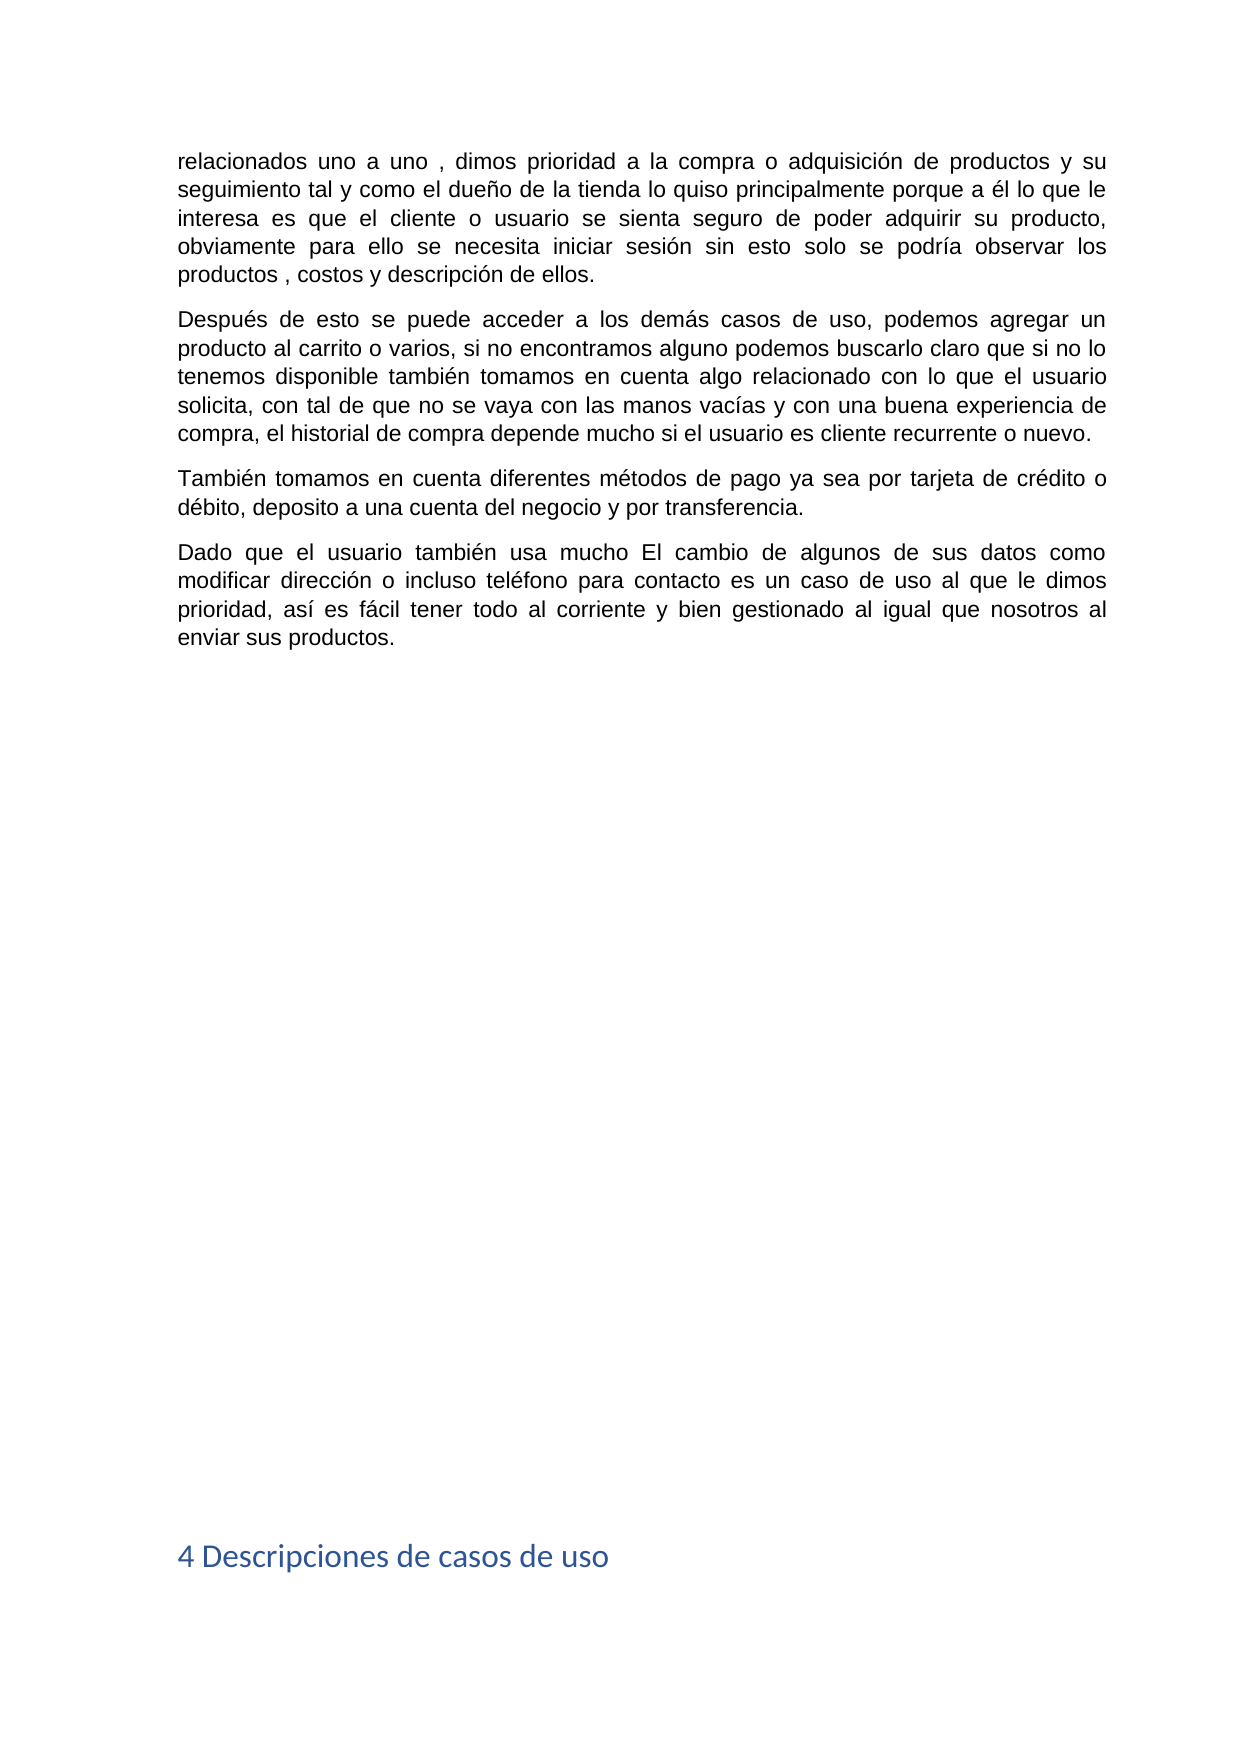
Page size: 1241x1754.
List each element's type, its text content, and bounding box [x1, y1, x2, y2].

text Después de esto se puede acceder a los demás casos de uso, podemos agregar un producto al carrito o varios, si no encontramos alguno podemos buscarlo claro que si no lo tenemos disponible también tomamos en cuenta algo relacionado con lo que el usuario solicita, con tal de que no se vaya con las manos vacías y con una buena experiencia de compra, el historial de compra depende mucho si el usuario es cliente recurrente o nuevo. [177, 306, 1107, 447]
text También tomamos en cuenta diferentes métodos de pago ya sea por tarjeta de crédito o débito, deposito a una cuenta del negocio y por transferencia. [177, 465, 1107, 520]
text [177, 148, 1107, 288]
subtitle 4 Descripciones de casos de uso [177, 1534, 1107, 1575]
text Dado que el usuario también usa mucho El cambio de algunos de sus datos como modificar dirección o incluso teléfono para contacto es un caso de uso al que le dimos prioridad, así es fácil tener todo al corriente y bien gestionado al igual que nosotros al enviar sus productos. [177, 539, 1107, 651]
